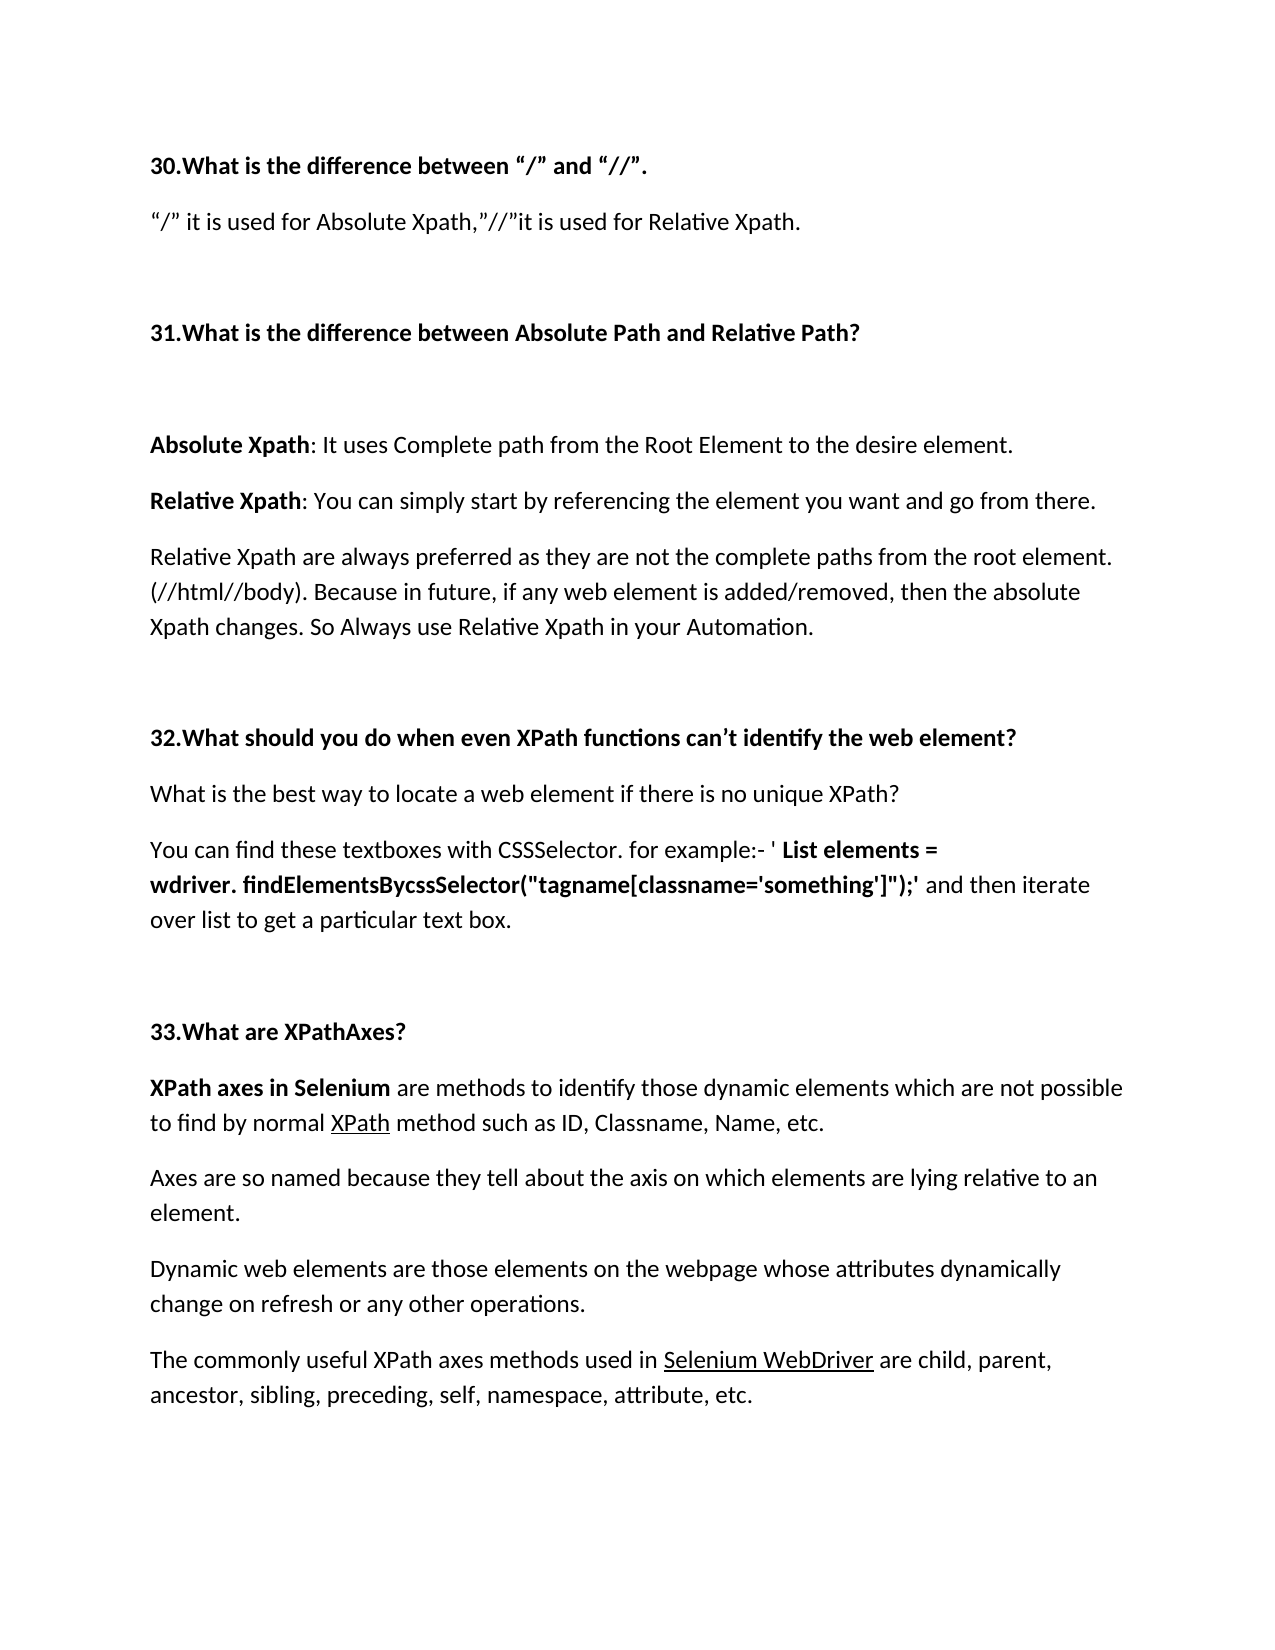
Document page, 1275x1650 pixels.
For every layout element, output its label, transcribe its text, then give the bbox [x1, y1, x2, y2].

text Relative Xpath: You can simply start by referencing the element you want and go from there. [150, 485, 1125, 516]
text “/” it is used for Absolute Xpath,”//”it is used for Relative Xpath. [150, 206, 1125, 236]
text Relative Xpath are always preferred as they are not the complete paths from the root element. (//html//body). Because in future, if any web element is added/removed, then the absolute Xpath changes. So Always use Relative Xpath in your Automation. [150, 541, 1125, 641]
text 30.What is the difference between “/” and “//”. [150, 150, 1125, 181]
text Axes are so named because they tell about the axis on which elements are lying relative to an element. [150, 1162, 1125, 1228]
text 31.What is the difference between Absolute Path and Relative Path? [150, 317, 1125, 348]
text XPath axes in Selenium are methods to identify those dynamic elements which are not possible to find by normal XPath method such as ID, Classname, Name, etc. [150, 1072, 1125, 1137]
text Absolute Xpath: It uses Complete path from the Root Element to the desire element. [150, 429, 1125, 460]
text Dynamic web elements are those elements on the webpage whose attributes dynamically change on refresh or any other operations. [150, 1253, 1125, 1319]
text You can find these textboxes with CSSSelector. for example:- ' List elements = wdriver. findElementsBycssSelector("tagname[classname='something']");' and then iterate over list to get a particular text box. [150, 834, 1125, 935]
text What is the best way to locate a web element if there is no unique XPath? [150, 778, 1125, 809]
text 33.What are XPathAxes? [150, 1016, 1125, 1046]
text 32.What should you do when even XPath functions can’t identify the web element? [150, 722, 1125, 753]
text The commonly useful XPath axes methods used in Selenium WebDriver are child, parent, ancestor, sibling, preceding, self, namespace, attribute, etc. [150, 1344, 1125, 1410]
